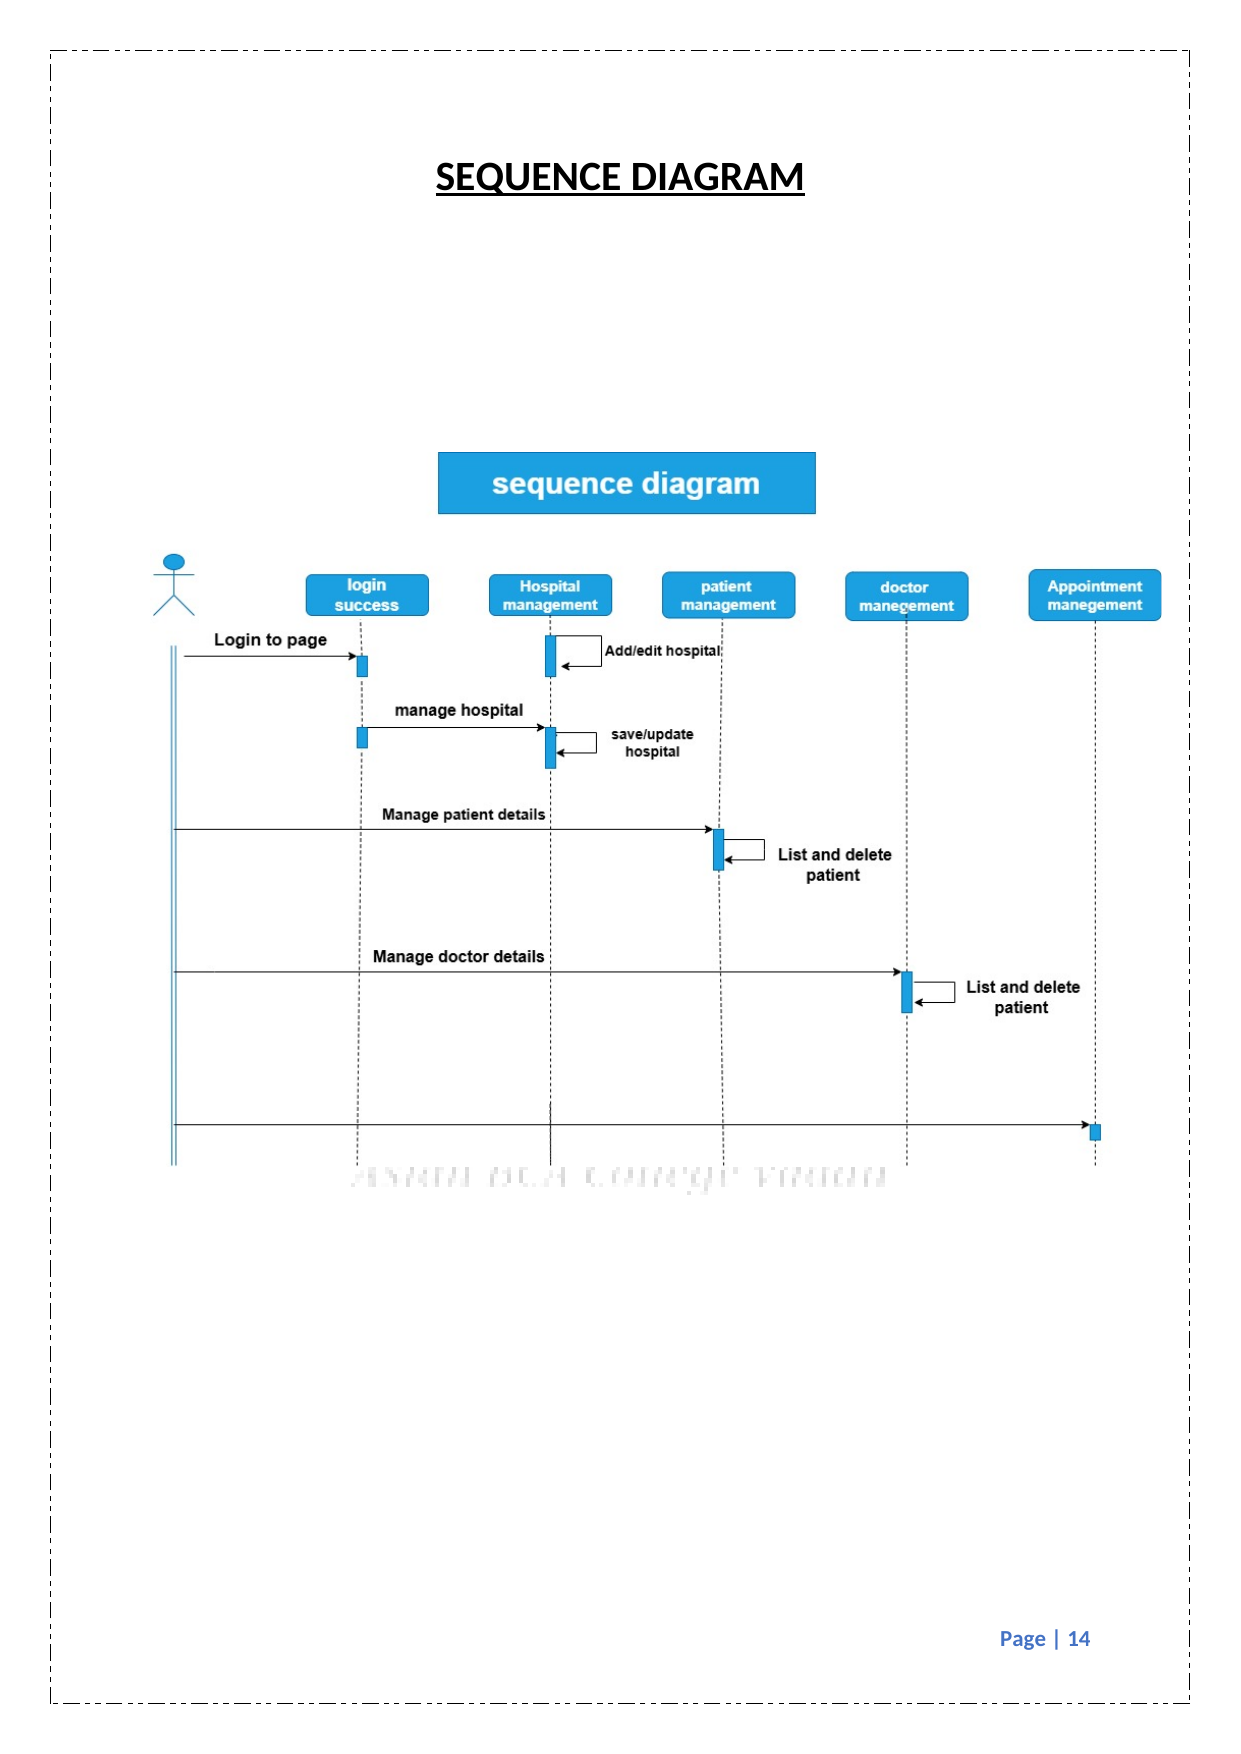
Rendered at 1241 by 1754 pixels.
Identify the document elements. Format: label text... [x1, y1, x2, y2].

picture [150, 452, 1162, 1167]
text SEQUENCE DIAGRAM [150, 150, 1090, 201]
